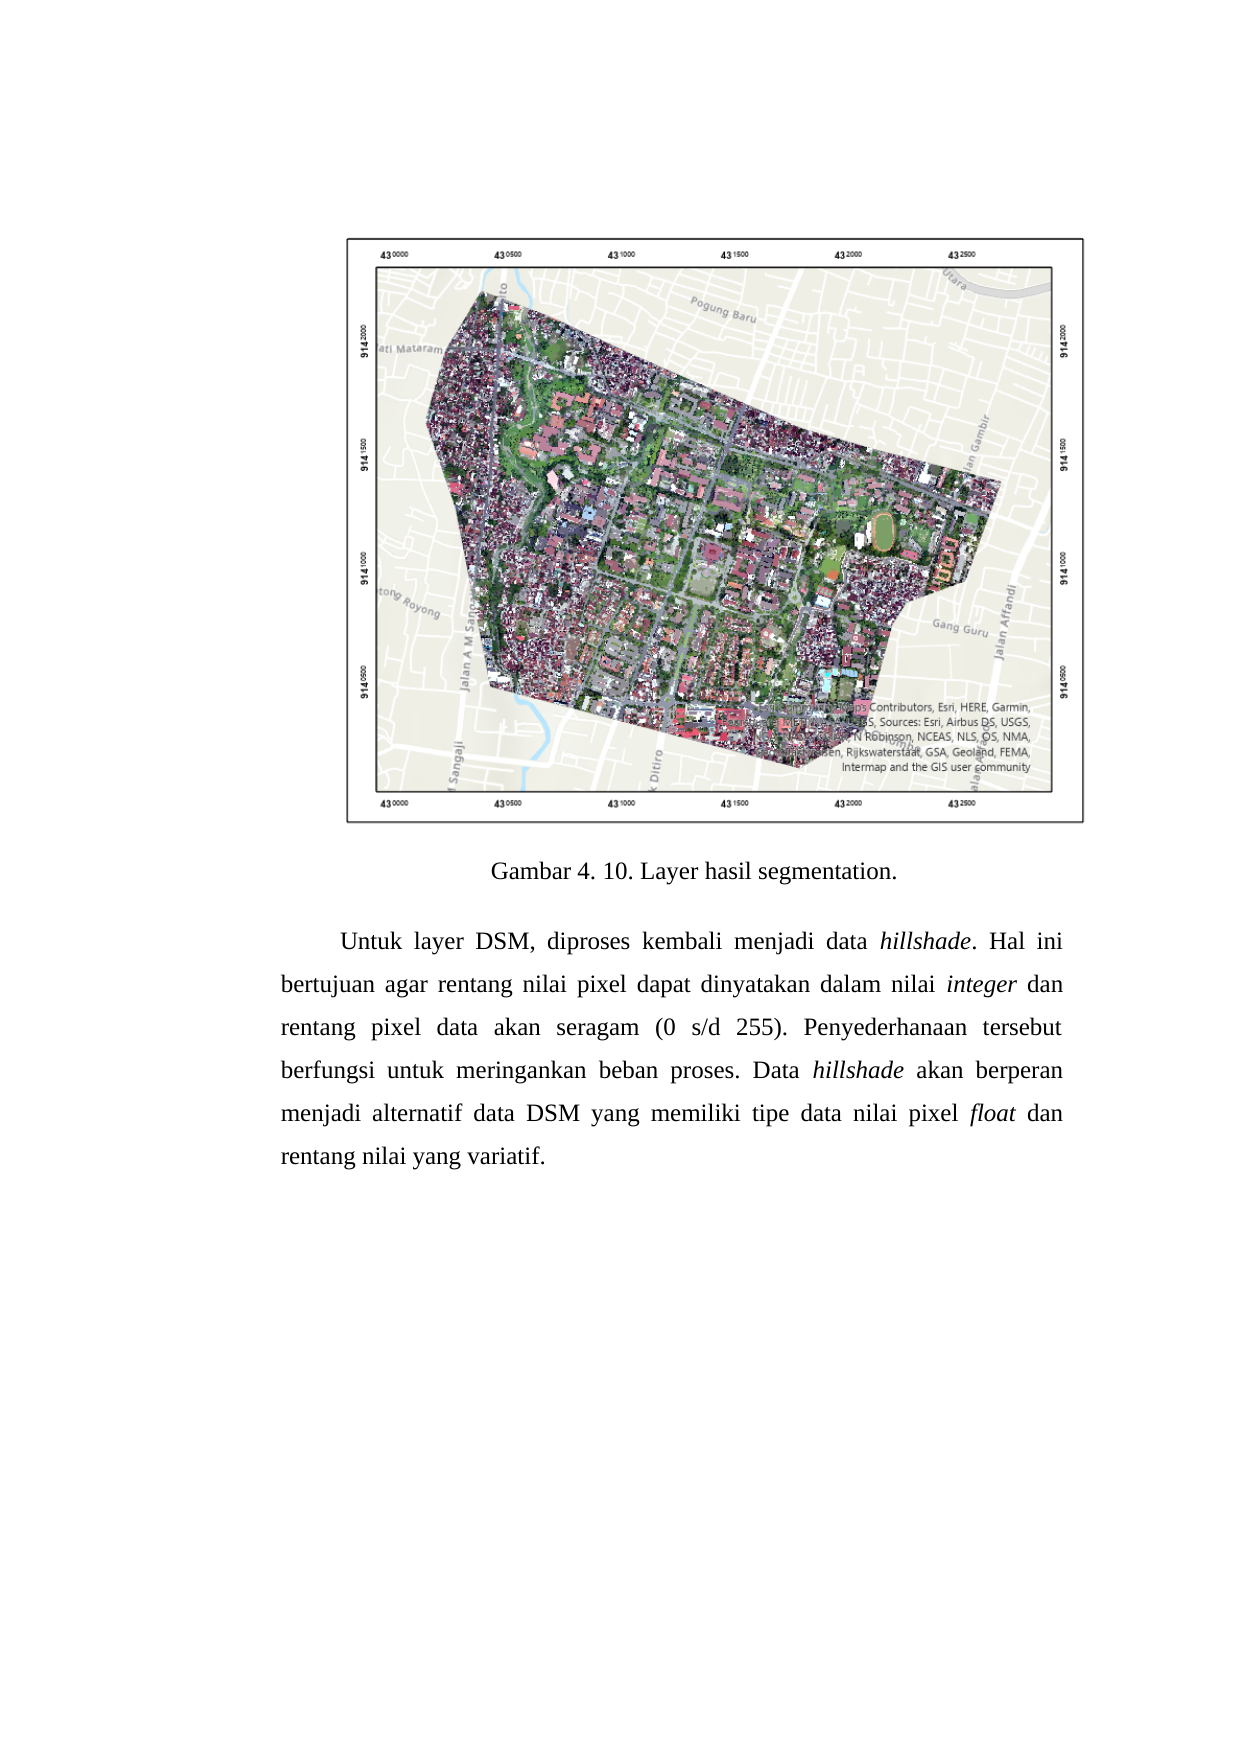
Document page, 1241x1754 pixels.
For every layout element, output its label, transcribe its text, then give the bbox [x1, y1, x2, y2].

text Gambar 4. 10. Layer hasil segmentation. [325, 856, 1063, 884]
picture [339, 236, 1090, 827]
text Untuk layer DSM, diproses kembali menjadi data hillshade. Hal ini bertujuan agar rentang nilai pixel dapat dinyatakan dalam nilai integer dan rentang pixel data akan seragam (0 s/d 255). Penyederhanaan tersebut berfungsi untuk meringankan beban proses. Data hillshade akan berperan menjadi alternatif data DSM yang memiliki tipe data nilai pixel float dan rentang nilai yang variatif. [281, 926, 1063, 1170]
